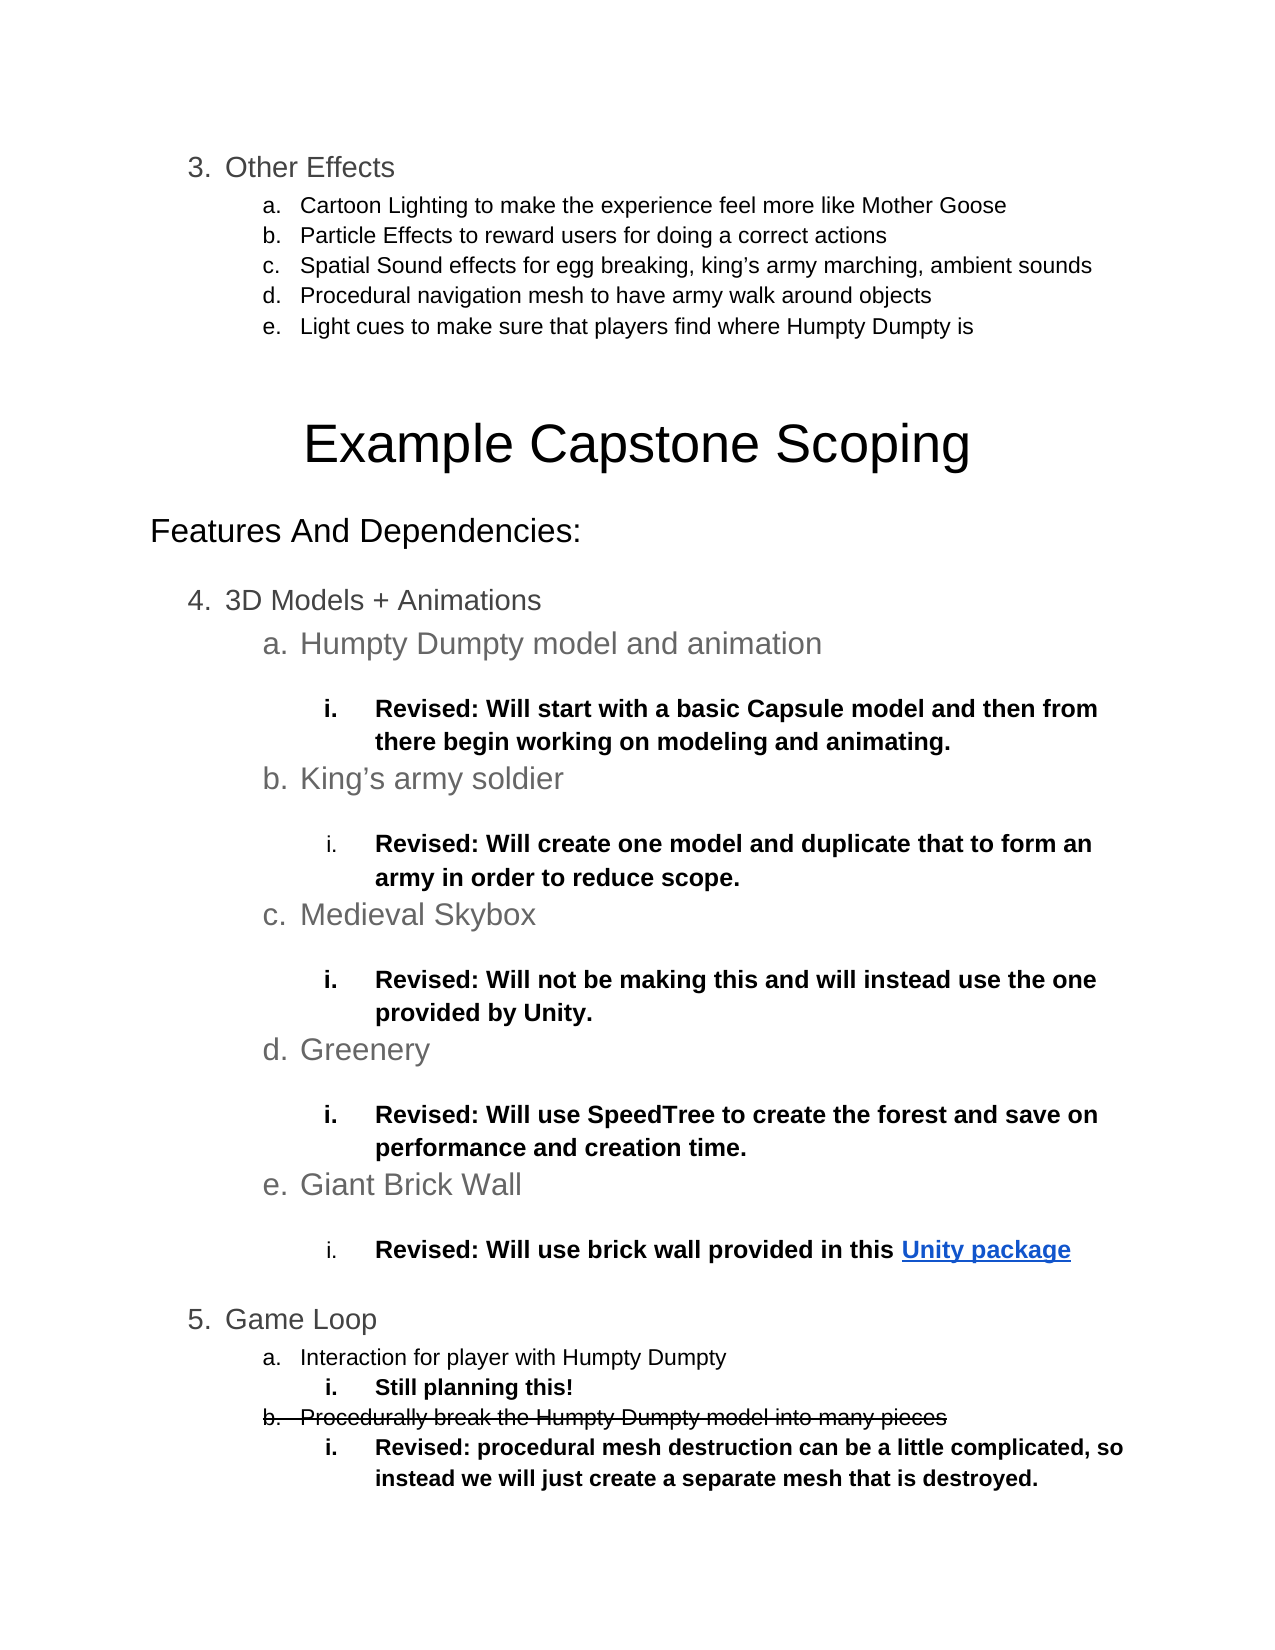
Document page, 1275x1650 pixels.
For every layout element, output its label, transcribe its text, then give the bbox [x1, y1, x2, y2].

list Interaction for player with Humpty Dumpty [262, 1344, 1125, 1370]
list Revised: Will use brick wall provided in this Unity package [337, 1235, 1125, 1264]
subtitle Game Loop [187, 1302, 1125, 1335]
list Revised: Will start with a basic Capsule model and then from there begin working on modeling and animating. [337, 694, 1125, 756]
subtitle Medieval Skybox [262, 896, 1125, 931]
list Revised: Will use SpeedTree to create the forest and save on performance and creation time. [337, 1100, 1125, 1162]
subtitle Humpty Dumpty model and animation [262, 625, 1125, 661]
subtitle Giant Brick Wall [262, 1166, 1125, 1202]
subtitle Features And Dependencies: [150, 511, 1125, 550]
subtitle Other Effects [187, 150, 1125, 183]
list Still planning this! [337, 1374, 1125, 1400]
list Particle Effects to reward users for doing a correct actions [262, 222, 1125, 248]
subtitle Greenery [262, 1031, 1125, 1067]
list Revised: Will not be making this and will instead use the one provided by Unity. [337, 965, 1125, 1027]
list Light cues to make sure that players find where Humpty Dumpty is [262, 313, 1125, 339]
list Procedural navigation mesh to have army walk around objects [262, 282, 1125, 309]
list Revised: Will create one model and duplicate that to form an army in order to reduce scope. [337, 829, 1125, 891]
list Cartoon Lighting to make the experience feel more like Mother Goose [262, 192, 1125, 218]
subtitle 3D Models + Animations [187, 583, 1125, 617]
subtitle King’s army soldier [262, 760, 1125, 796]
list Revised: procedural mesh destruction can be a little complicated, so instead we will just create a separate mesh that is destroyed. [337, 1434, 1125, 1491]
title Example Capstone Scoping [150, 411, 1125, 474]
list Spatial Sound effects for egg breaking, king’s army marching, ambient sounds [262, 252, 1125, 279]
list Procedurally break the Humpty Dumpty model into many pieces [262, 1404, 1125, 1430]
